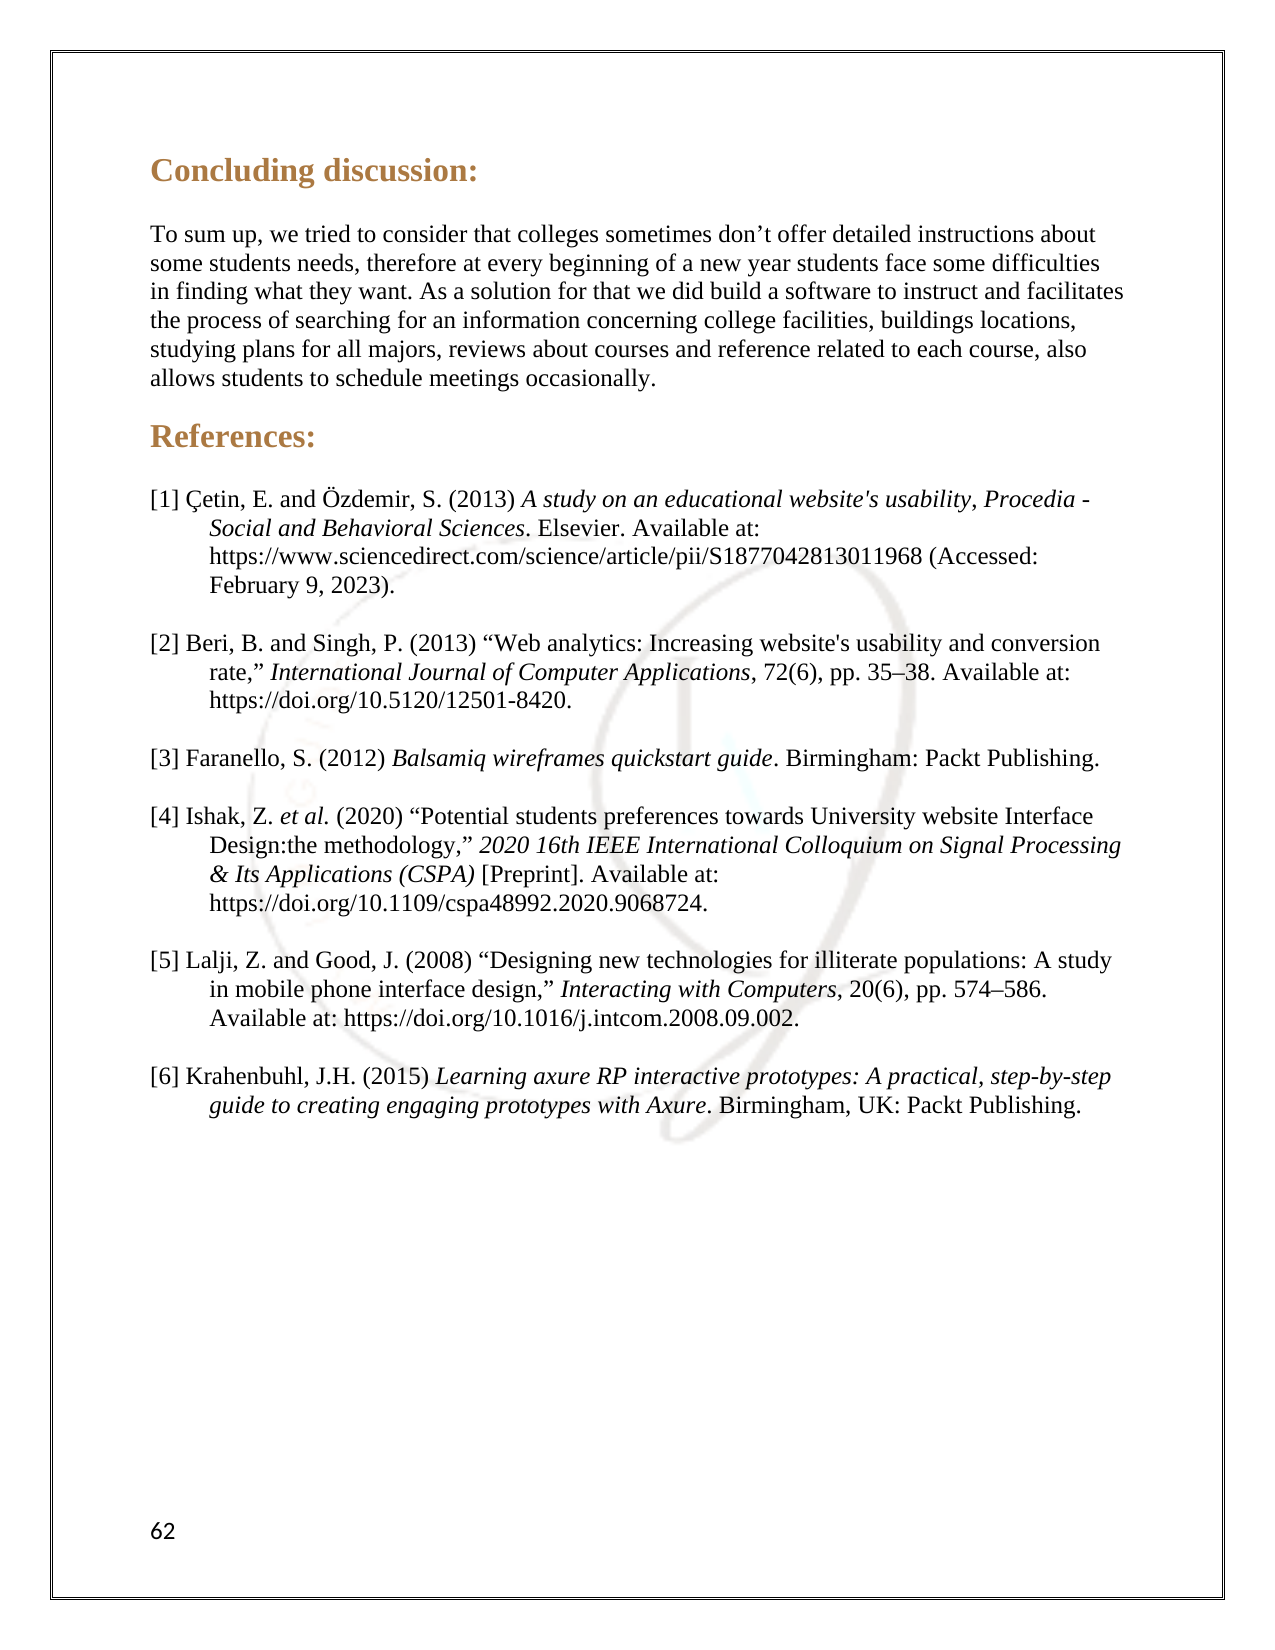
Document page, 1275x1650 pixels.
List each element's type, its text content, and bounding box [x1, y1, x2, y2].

text [6] Krahenbuhl, J.H. (2015) Learning axure RP interactive prototypes: A practical, step-by-step guide to creating engaging prototypes with Axure. Birmingham, UK: Packt Publishing. [150, 1061, 1125, 1118]
subtitle References: [150, 416, 1125, 455]
text [5] Lalji, Z. and Good, J. (2008) “Designing new technologies for illiterate populations: A study in mobile phone interface design,” Interacting with Computers, 20(6), pp. 574–586. Available at: https://doi.org/10.1016/j.intcom.2008.09.002. [150, 946, 1125, 1032]
text [4] Ishak, Z. et al. (2020) “Potential students preferences towards University website Interface Design:the methodology,” 2020 16th IEEE International Colloquium on Signal Processing & Its Applications (CSPA) [Preprint]. Available at: https://doi.org/10.1109/cspa48992.2020.9068724. [150, 801, 1125, 916]
text [1] Çetin, E. and Özdemir, S. (2013) A study on an educational website's usability, Procedia - Social and Behavioral Sciences. Elsevier. Available at: https://www.sciencedirect.com/science/article/pii/S1877042813011968 (Accessed: February 9, 2023). [150, 484, 1125, 599]
text To sum up, we tried to consider that colleges sometimes don’t offer detailed instructions about some students needs, therefore at every beginning of a new year students face some difficulties in finding what they want. As a solution for that we did build a software to instruct and facilitates the process of searching for an information concerning college facilities, buildings locations, studying plans for all majors, reviews about courses and reference related to each course, also allows students to schedule meetings occasionally. [150, 219, 1125, 391]
subtitle Concluding discussion: [150, 150, 1125, 188]
text [2] Beri, B. and Singh, P. (2013) “Web analytics: Increasing website's usability and conversion rate,” International Journal of Computer Applications, 72(6), pp. 35–38. Available at: https://doi.org/10.5120/12501-8420. [150, 628, 1125, 714]
text [3] Faranello, S. (2012) Balsamiq wireframes quickstart guide. Birmingham: Packt Publishing. [150, 743, 1125, 772]
